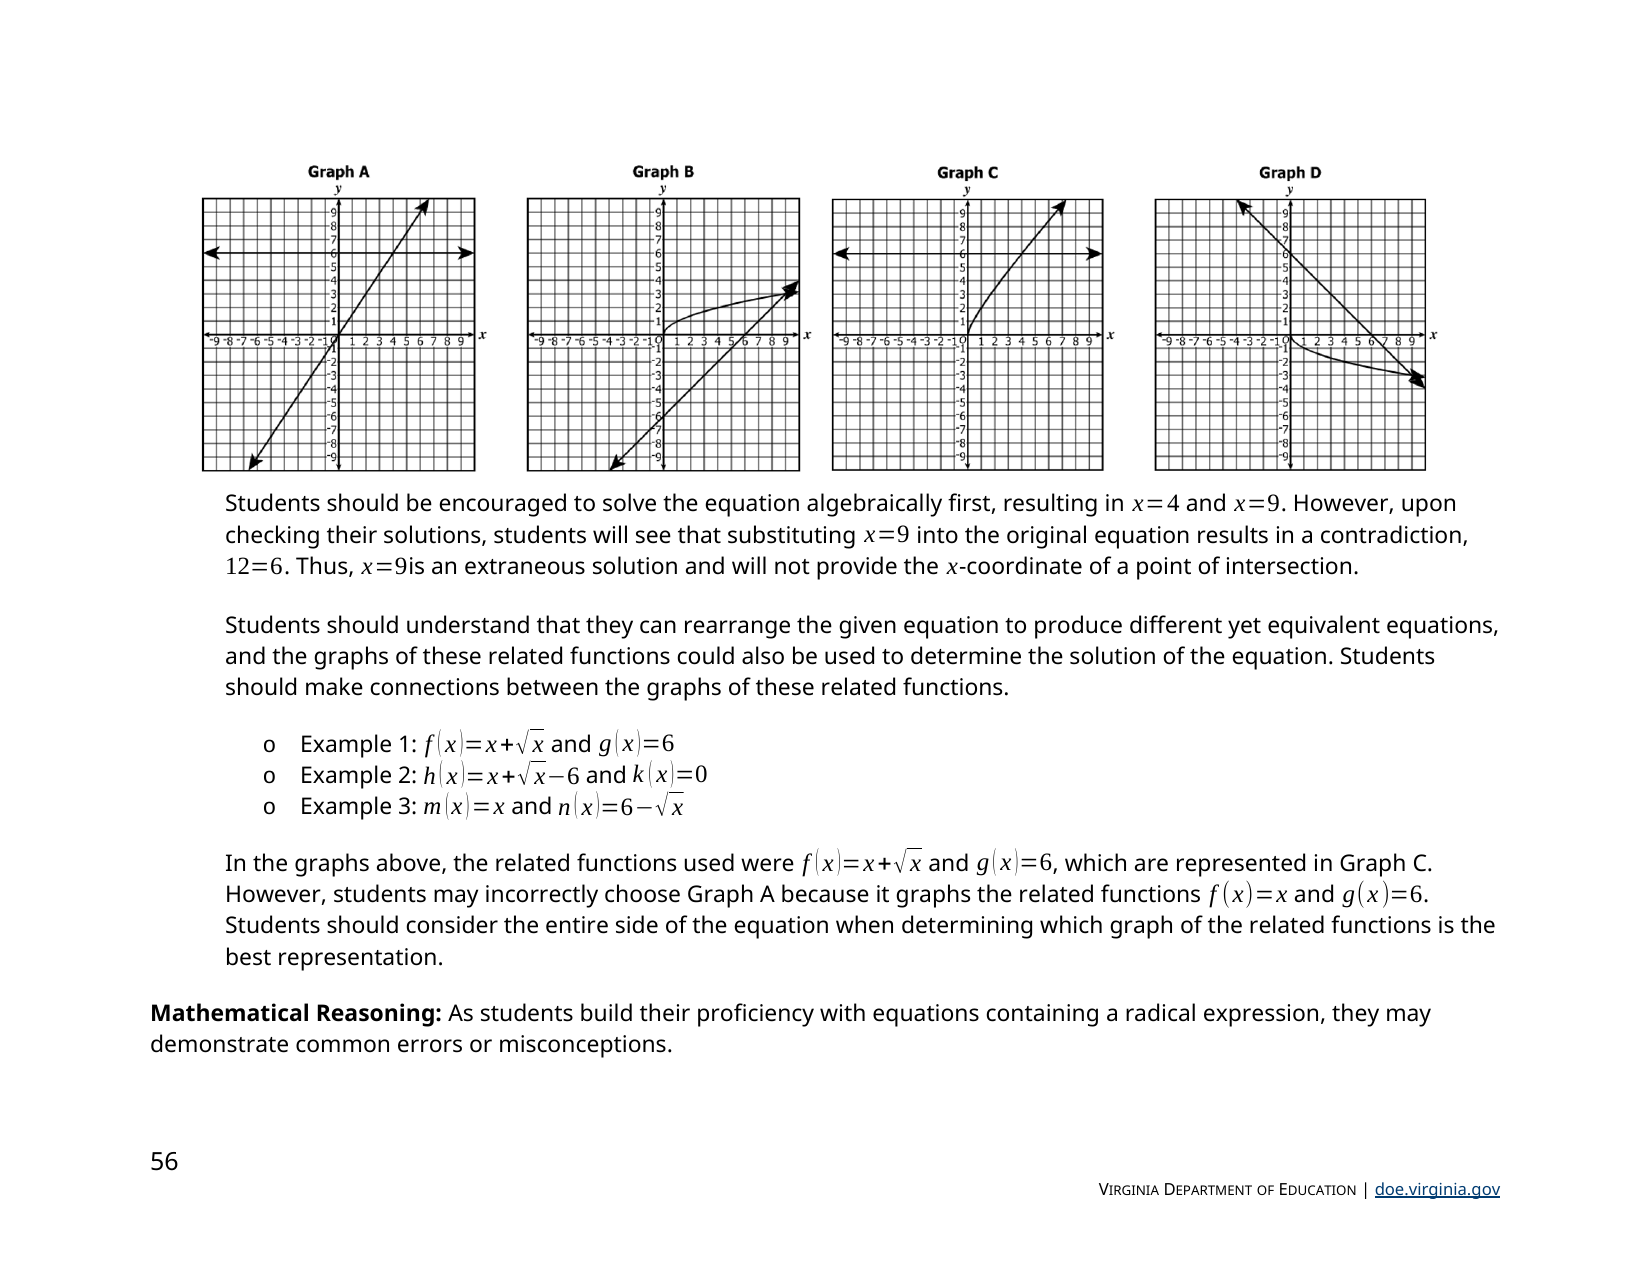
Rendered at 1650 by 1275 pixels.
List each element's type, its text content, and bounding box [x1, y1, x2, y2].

list Example 1: and [262, 728, 1500, 759]
text Students should be encouraged to solve the equation algebraically first, resulting in and . However, upon checking their solutions, students will see that substituting into the original equation results in a contradiction, . Thus, is an extraneous solution and will not provide the -coordinate of a point of intersection. [225, 487, 1500, 584]
list Example 3: and [262, 790, 1500, 822]
text Mathematical Reasoning: As students build their proficiency with equations containing a radical expression, they may demonstrate common errors or misconceptions. [150, 997, 1500, 1059]
picture [184, 150, 1466, 488]
text Students should understand that they can rearrange the given equation to produce different yet equivalent equations, and the graphs of these related functions could also be used to determine the solution of the equation. Students should make connections between the graphs of these related functions. [225, 609, 1500, 703]
text In the graphs above, the related functions used were and , which are represented in Graph C. However, students may incorrectly choose Graph A because it graphs the related functions and . Students should consider the entire side of the equation when determining which graph of the related functions is the best representation. [225, 847, 1500, 972]
list Example 2: and [262, 759, 1500, 790]
